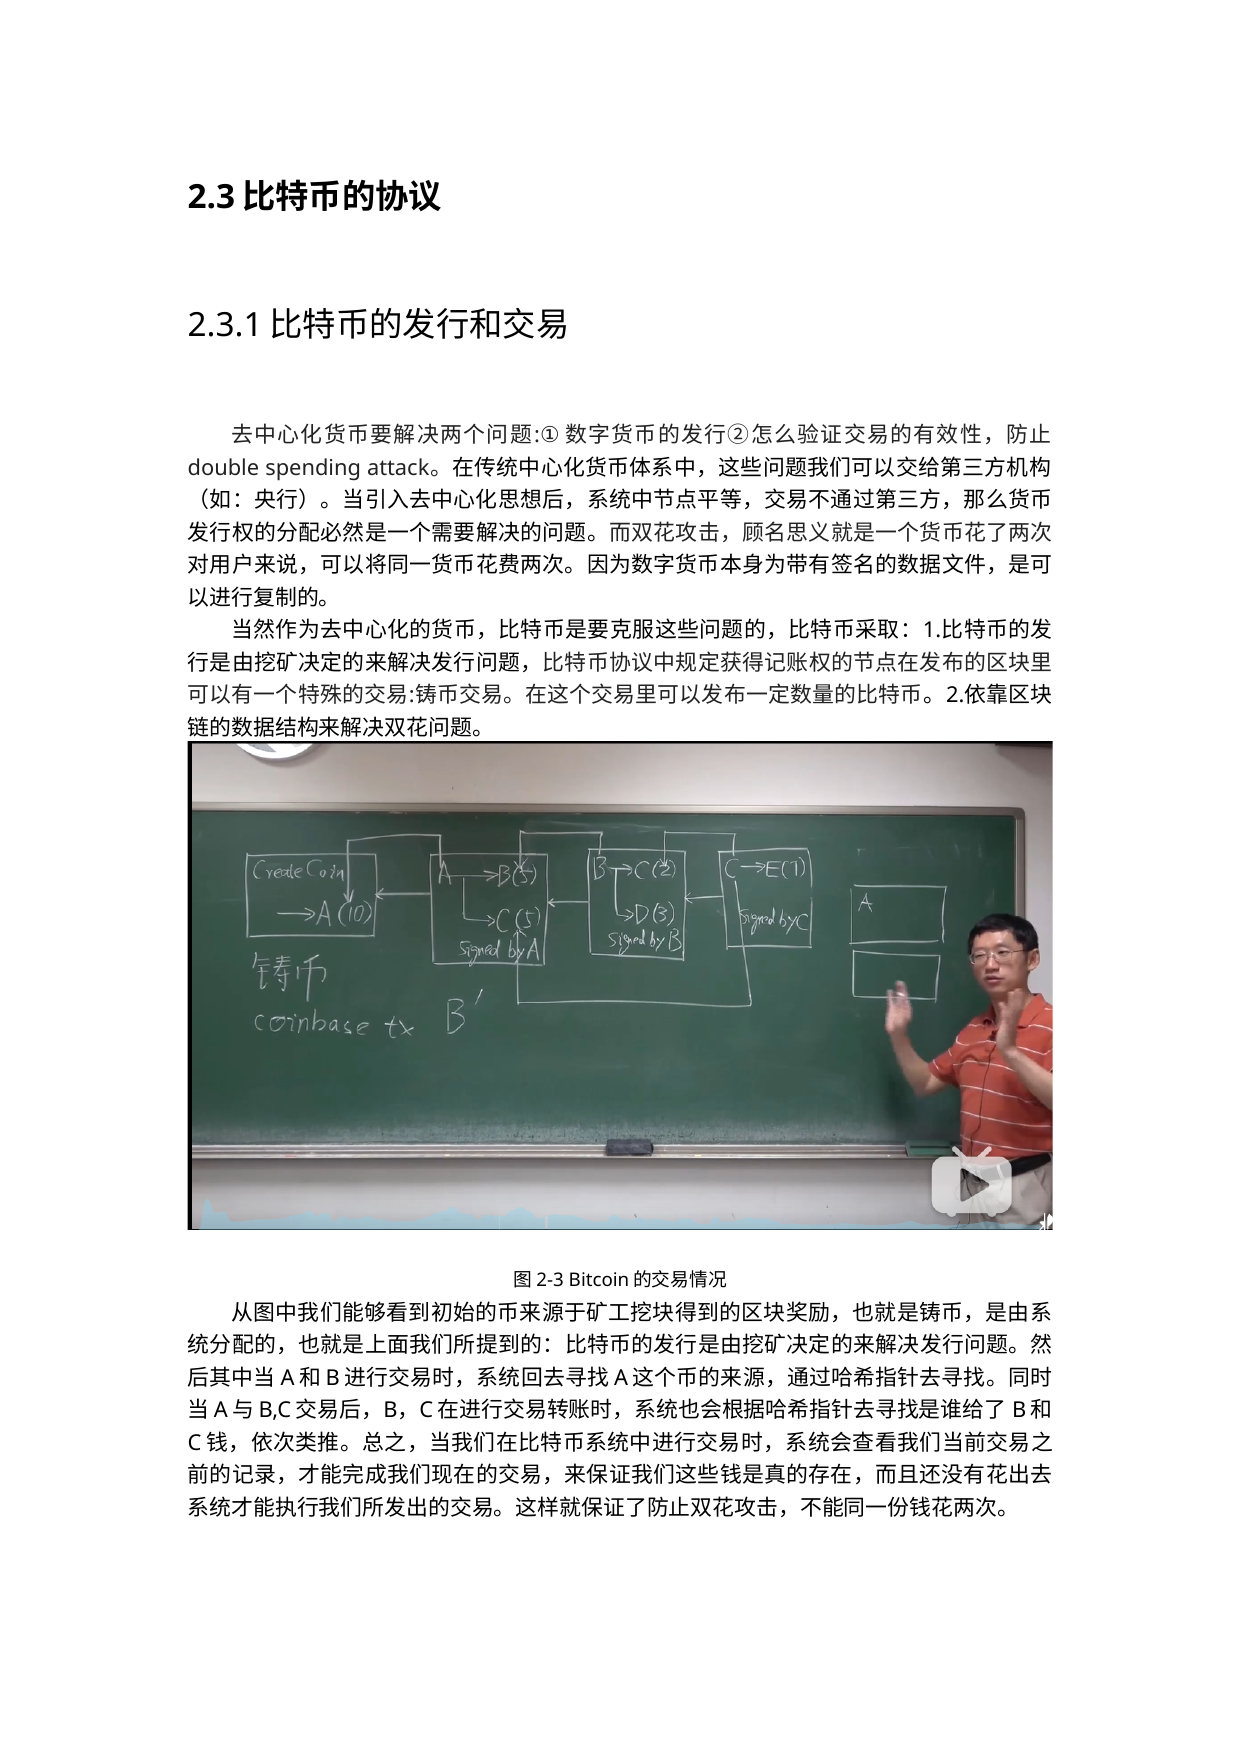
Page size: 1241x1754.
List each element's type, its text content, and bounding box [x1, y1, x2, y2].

picture [187, 741, 1053, 1230]
subtitle 2.3.1比特币的发行和交易 [187, 289, 1053, 354]
subtitle 2.3比特币的协议 [187, 162, 1053, 227]
text 从图中我们能够看到初始的币来源于矿工挖块得到的区块奖励，也就是铸币，是由系统分配的，也就是上面我们所提到的：比特币的发行是由挖矿决定的来解决发行问题。然后其中当A和B进行交易时，系统回去寻找A这个币的来源，通过哈希指针去寻找。同时当A与B,C交易后，B，C在进行交易转账时，系统也会根据哈希指针去寻找是谁给了B和C钱，依次类推。总之，当我们在比特币系统中进行交易时，系统会查看我们当前交易之前的记录，才能完成我们现在的交易，来保证我们这些钱是真的存在，而且还没有花出去，系统才能执行我们所发出的交易。这样就保证了防止双花攻击，不能同一份钱花两次。 [187, 1294, 1053, 1522]
text 图2-3 Bitcoin的交易情况 [187, 1262, 1053, 1294]
text 当然作为去中心化的货币，比特币是要克服这些问题的，比特币采取：1.比特币的发行是由挖矿决定的来解决发行问题，比特币协议中规定获得记账权的节点在发布的区块里可以有一个特殊的交易:铸币交易。在这个交易里可以发布一定数量的比特币。2.依靠区块链的数据结构来解决双花问题。 [187, 612, 1053, 741]
text 去中心化货币要解决两个问题:①数字货币的发行②怎么验证交易的有效性，防止double spending attack。在传统中心化货币体系中，这些问题我们可以交给第三方机构（如：央行）。当引入去中心化思想后，系统中节点平等，交易不通过第三方，那么货币发行权的分配必然是一个需要解决的问题。而双花攻击，顾名思义就是一个货币花了两次。对用户来说，可以将同一货币花费两次。因为数字货币本身为带有签名的数据文件，是可以进行复制的。 [187, 417, 1053, 612]
